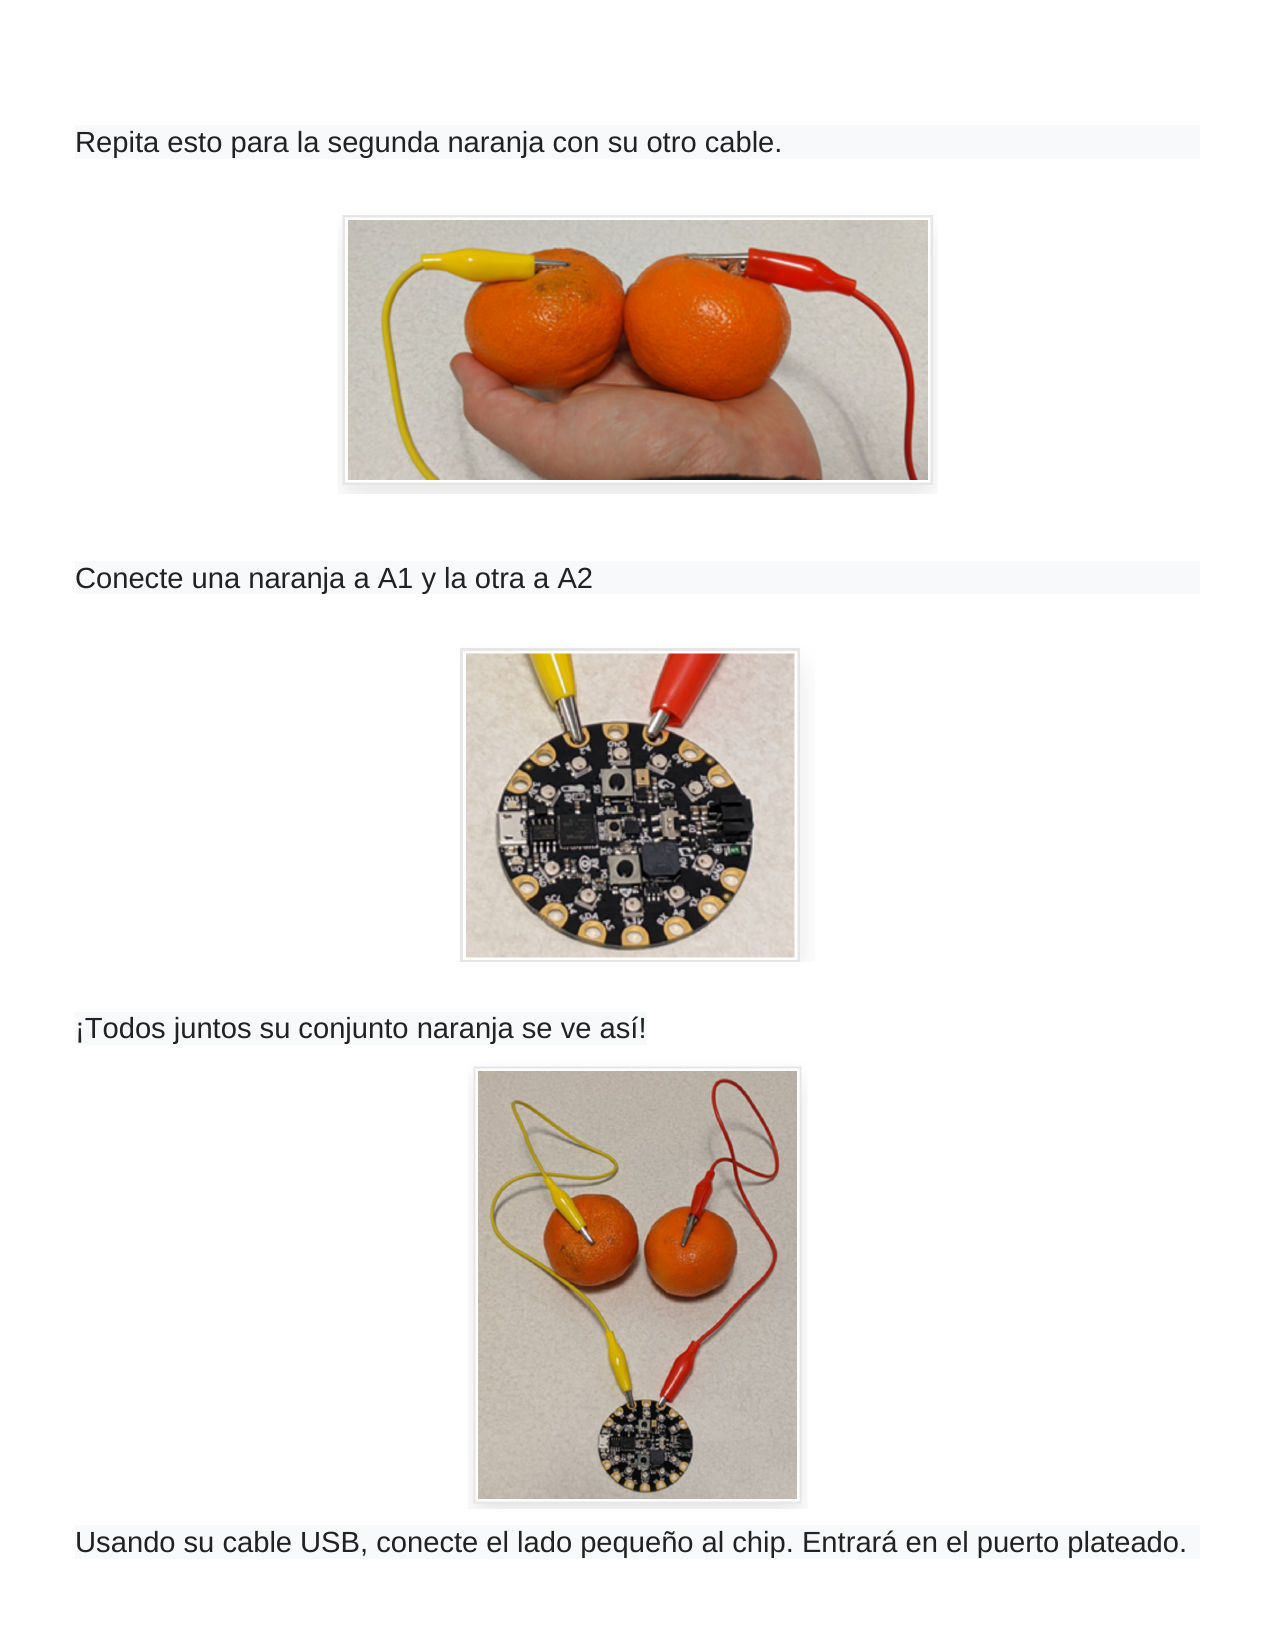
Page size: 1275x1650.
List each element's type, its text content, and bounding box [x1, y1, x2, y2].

picture [467, 1061, 808, 1509]
text Repita esto para la segunda naranja con su otro cable. [75, 125, 1200, 159]
text ¡Todos juntos su conjunto naranja se ve así! [75, 978, 1200, 1045]
picture [337, 208, 938, 494]
picture [459, 644, 816, 962]
text Conecte una naranja a A1 y la otra a A2 [75, 561, 1200, 594]
text Usando su cable USB, conecte el lado pequeño al chip. Entrará en el puerto plateado. [75, 1525, 1200, 1559]
